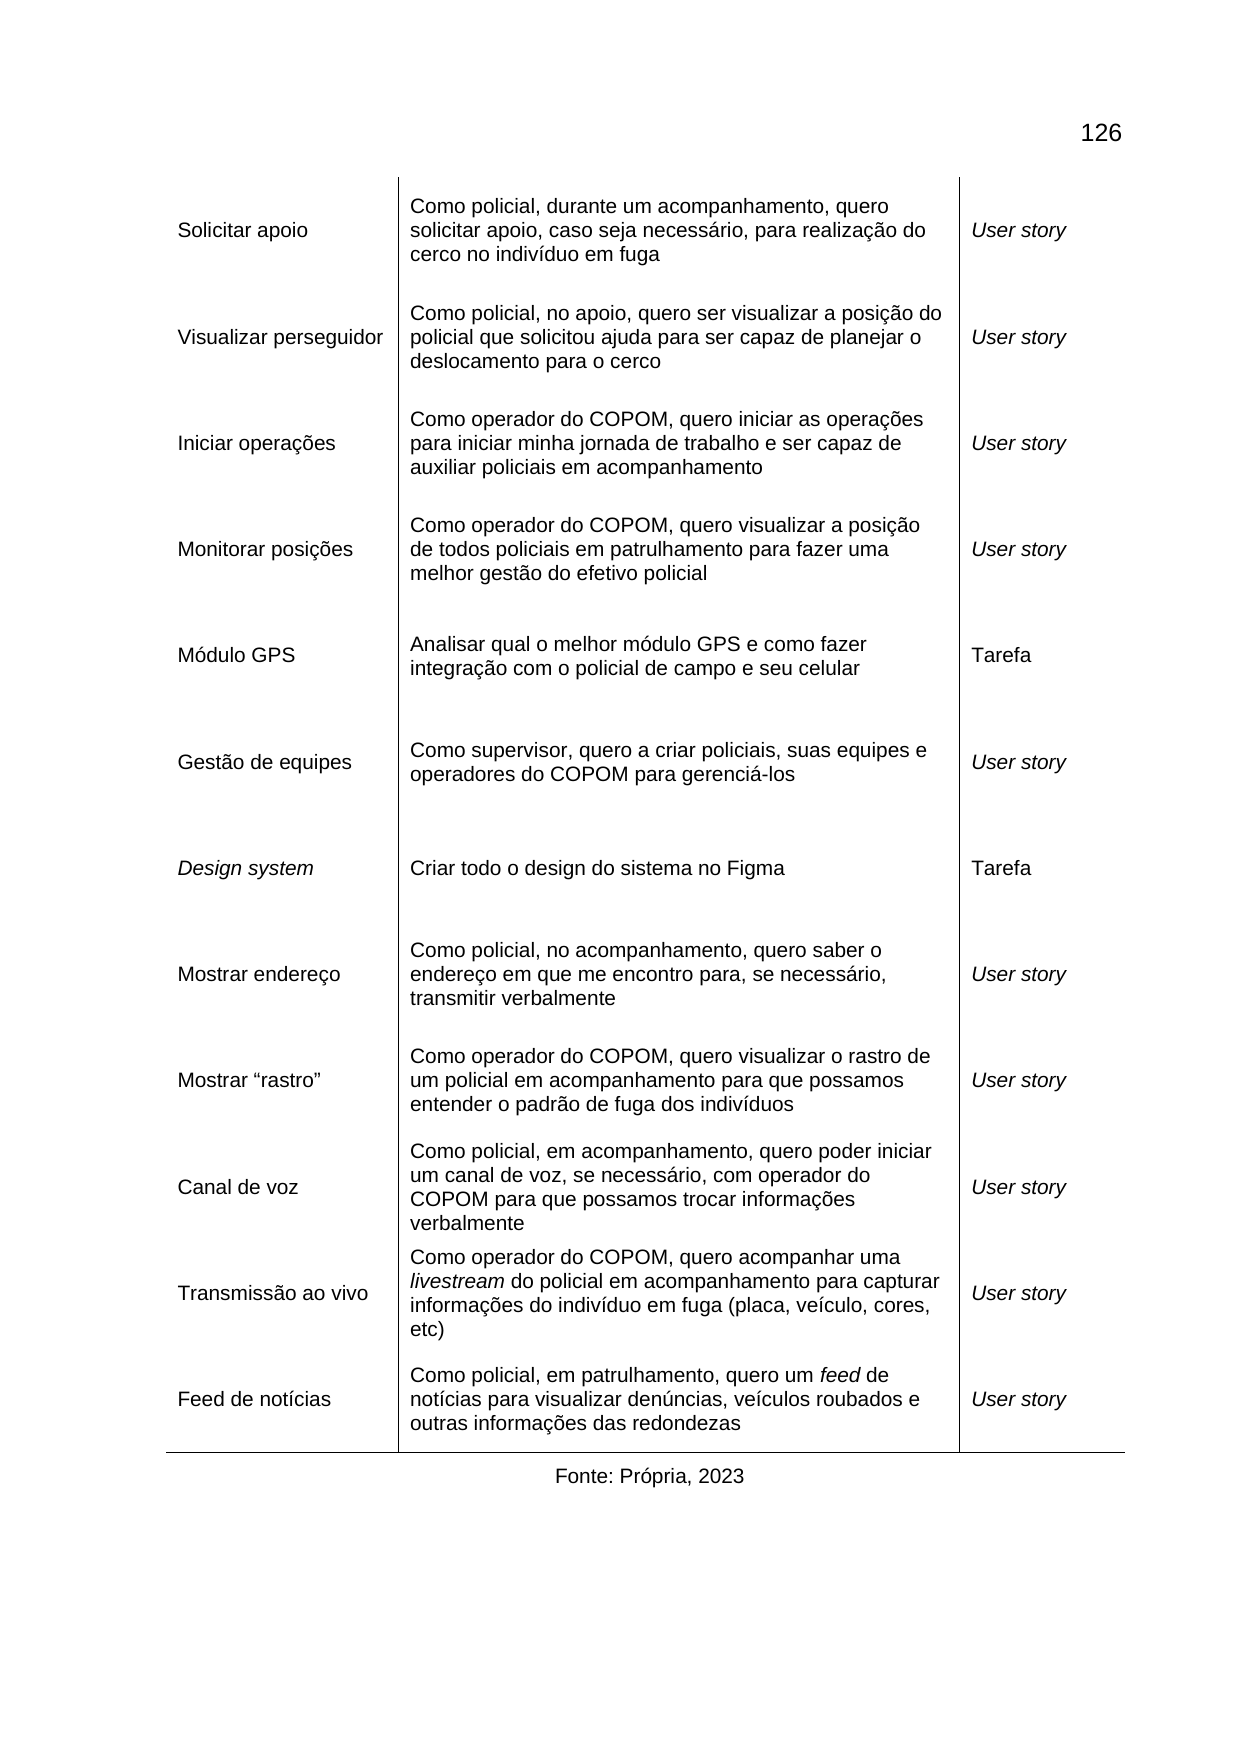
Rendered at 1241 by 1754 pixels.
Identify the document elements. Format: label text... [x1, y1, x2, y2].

table_cell User story [960, 709, 1125, 815]
table_cell Mostrar “rastro” [166, 1027, 398, 1133]
table_cell Visualizar perseguidor [166, 284, 398, 390]
text Fonte: Própria, 2023 [177, 1464, 1122, 1488]
table_cell Como policial, em patrulhamento, quero um feed de notícias para visualizar denúncias, veículos roubados e outras informações das redondezas [399, 1346, 959, 1452]
table_cell Feed de notícias [166, 1346, 398, 1452]
table_cell Monitorar posições [166, 496, 398, 602]
table_cell Como operador do COPOM, quero iniciar as operações para iniciar minha jornada de trabalho e ser capaz de auxiliar policiais em acompanhamento [399, 390, 959, 496]
table_cell User story [960, 390, 1125, 496]
table_cell Módulo GPS [166, 602, 398, 708]
table_cell Como supervisor, quero a criar policiais, suas equipes e operadores do COPOM para gerenciá-los [399, 709, 959, 815]
table_cell User story [960, 1346, 1125, 1452]
table_cell User story [960, 284, 1125, 390]
table_cell Como operador do COPOM, quero acompanhar uma livestream do policial em acompanhamento para capturar informações do indivíduo em fuga (placa, veículo, cores, etc) [399, 1240, 959, 1346]
table_cell Tarefa [960, 815, 1125, 921]
table_cell Design system [166, 815, 398, 921]
table_cell Tarefa [960, 602, 1125, 708]
table_cell Criar todo o design do sistema no Figma [399, 815, 959, 921]
table_cell User story [960, 177, 1125, 283]
table_cell Iniciar operações [166, 390, 398, 496]
table_cell User story [960, 1134, 1125, 1240]
table_cell User story [960, 496, 1125, 602]
table_cell Como policial, durante um acompanhamento, quero solicitar apoio, caso seja necessário, para realização do cerco no indivíduo em fuga [399, 177, 959, 283]
table_cell User story [960, 921, 1125, 1027]
table_cell User story [960, 1027, 1125, 1133]
table_cell Gestão de equipes [166, 709, 398, 815]
table_cell Como operador do COPOM, quero visualizar a posição de todos policiais em patrulhamento para fazer uma melhor gestão do efetivo policial [399, 496, 959, 602]
table_cell Como policial, no acompanhamento, quero saber o endereço em que me encontro para, se necessário, transmitir verbalmente [399, 921, 959, 1027]
table_cell User story [960, 1240, 1125, 1346]
table_cell Solicitar apoio [166, 177, 398, 283]
table_cell Como policial, no apoio, quero ser visualizar a posição do policial que solicitou ajuda para ser capaz de planejar o deslocamento para o cerco [399, 284, 959, 390]
table_cell Canal de voz [166, 1134, 398, 1240]
table_cell Transmissão ao vivo [166, 1240, 398, 1346]
table_cell Como operador do COPOM, quero visualizar o rastro de um policial em acompanhamento para que possamos entender o padrão de fuga dos indivíduos [399, 1027, 959, 1133]
table_cell Analisar qual o melhor módulo GPS e como fazer integração com o policial de campo e seu celular [399, 602, 959, 708]
table_cell Mostrar endereço [166, 921, 398, 1027]
table_cell Como policial, em acompanhamento, quero poder iniciar um canal de voz, se necessário, com operador do COPOM para que possamos trocar informações verbalmente [399, 1134, 959, 1240]
